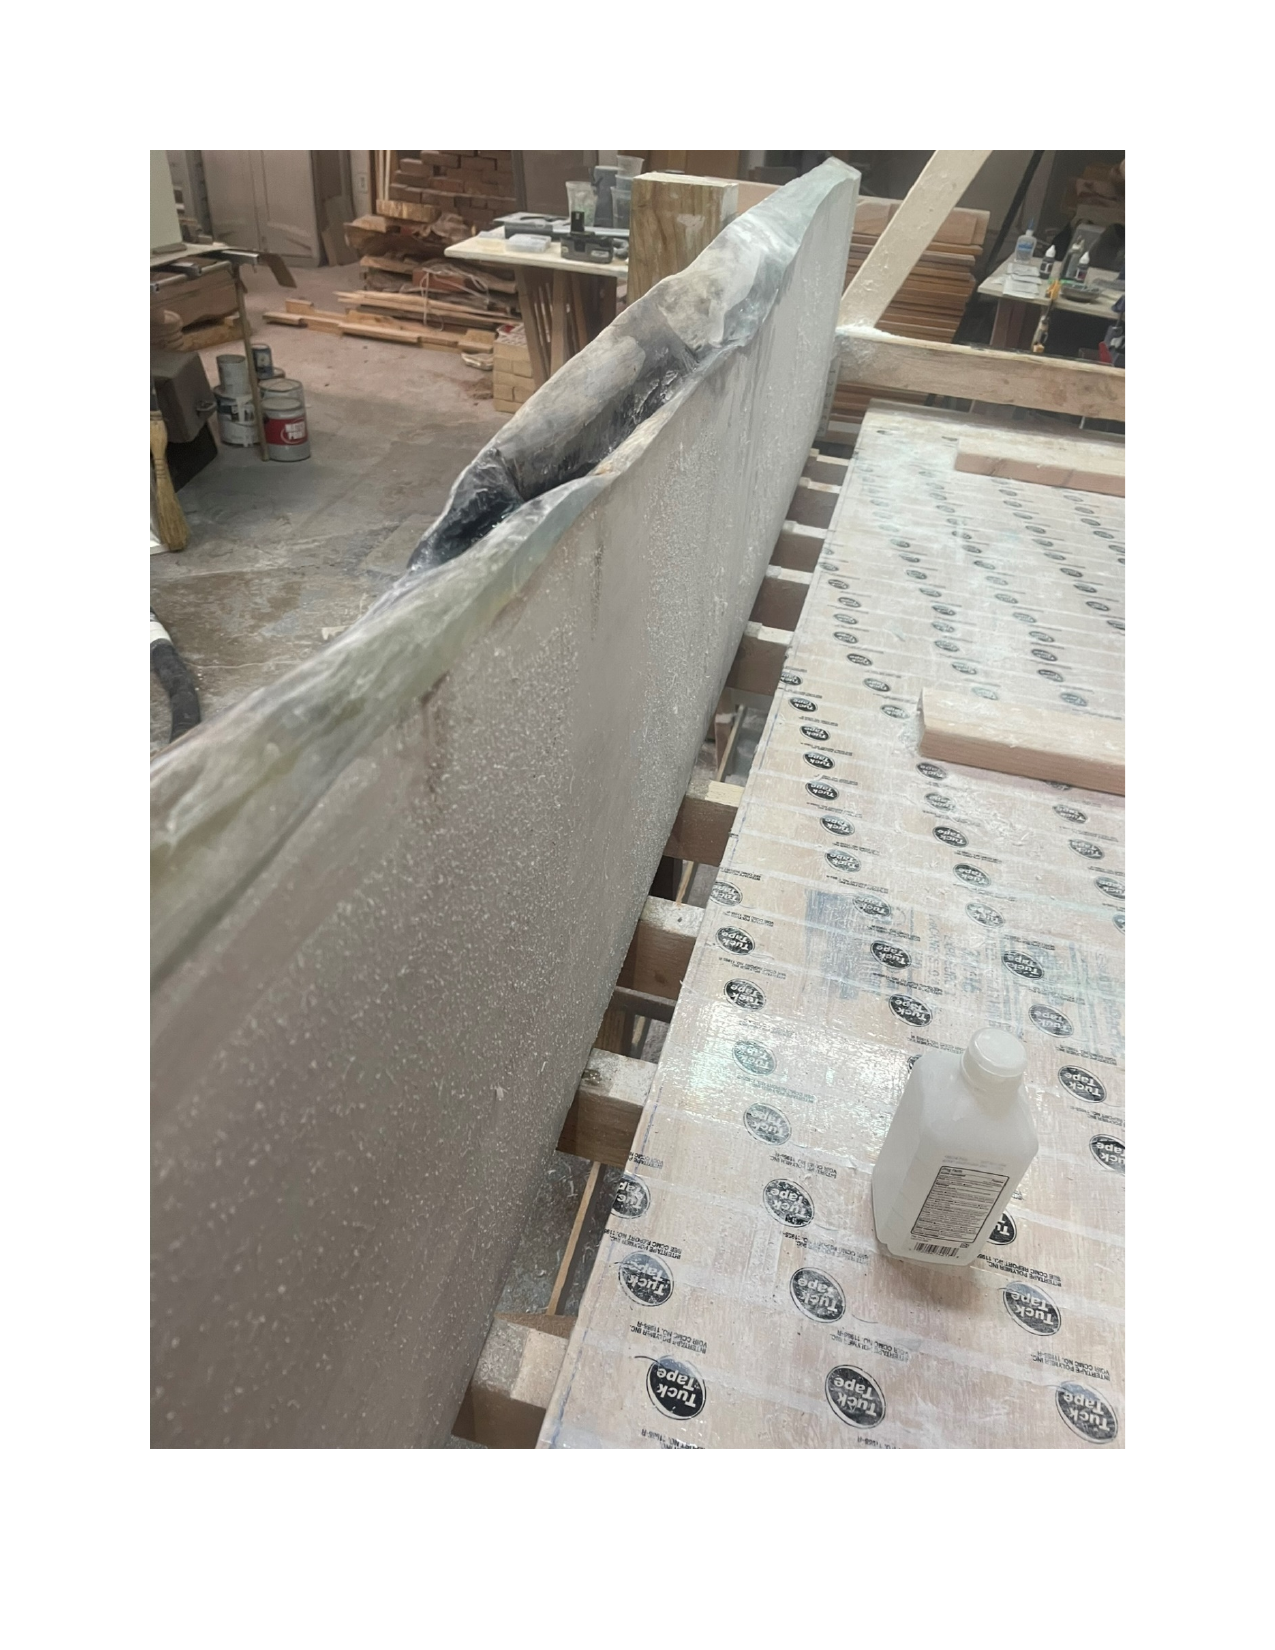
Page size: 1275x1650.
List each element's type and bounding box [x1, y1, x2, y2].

picture [150, 150, 1125, 1449]
